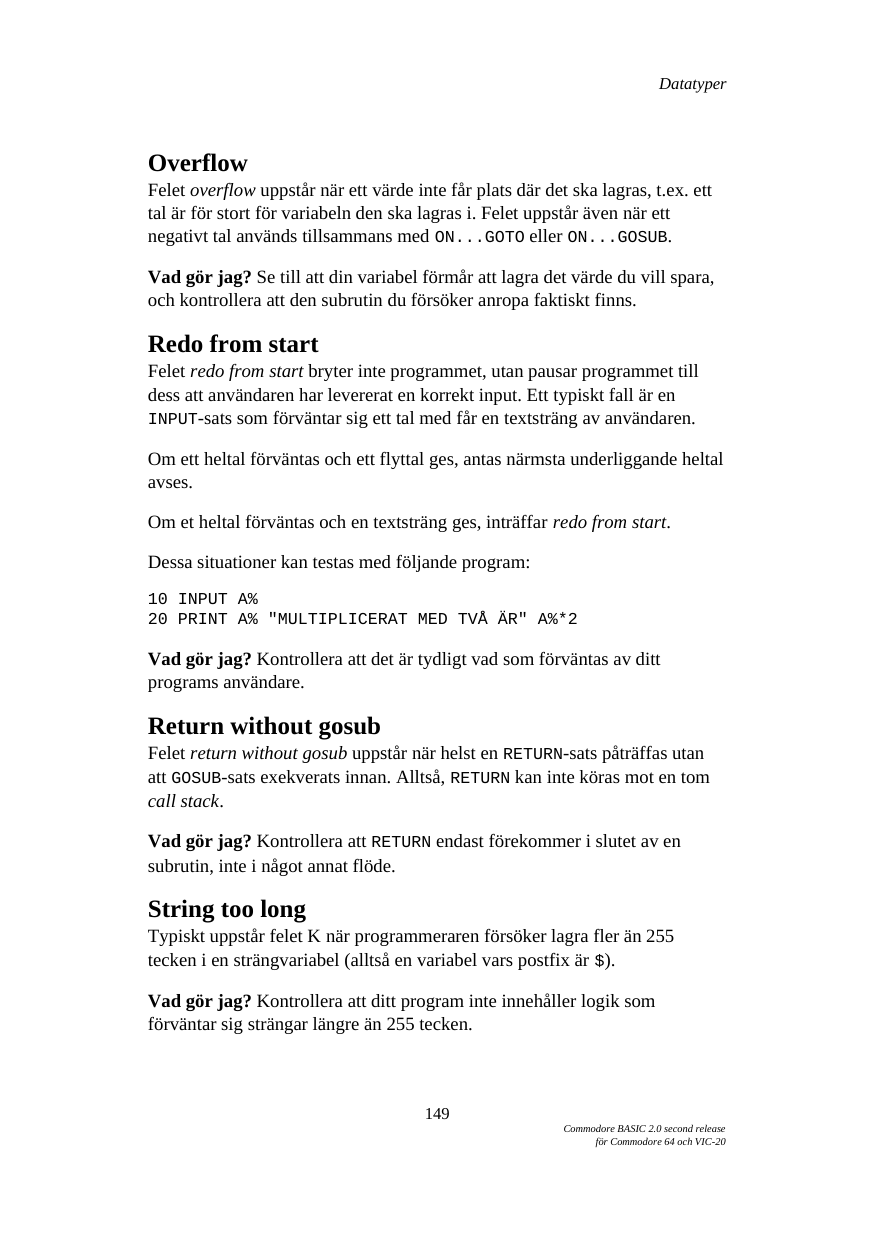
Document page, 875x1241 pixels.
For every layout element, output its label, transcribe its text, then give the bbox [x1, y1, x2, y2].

subtitle Return without gosub [148, 711, 726, 740]
text 10 INPUT A% 20 PRINT A% "MULTIPLICERAT MED TVÅ ÄR" A%*2 [148, 591, 726, 630]
text Om et heltal förväntas och en textsträng ges, inträffar redo from start. [148, 511, 726, 532]
text Felet overflow uppstår när ett värde inte får plats där det ska lagras, t.ex. ett tal är för stort för variabeln den ska lagras i. Felet uppstår även när ett negativt tal används tillsammans med ON...GOTO eller ON...GOSUB. [148, 179, 726, 248]
subtitle String too long [148, 894, 726, 923]
text Dessa situationer kan testas med följande program: [148, 551, 726, 572]
text Om ett heltal förväntas och ett flyttal ges, antas närmsta underliggande heltal avses. [148, 448, 726, 492]
subtitle Overflow [148, 148, 726, 176]
text Vad gör jag? Kontrollera att det är tydligt vad som förväntas av ditt programs användare. [148, 648, 726, 693]
text Vad gör jag? Kontrollera att ditt program inte innehåller logik som förväntar sig strängar längre än 255 tecken. [148, 989, 726, 1034]
text Felet return without gosub uppstår när helst en RETURN-sats påträffas utan att GOSUB-sats exekverats innan. Alltså, RETURN kan inte köras mot en tom call stack. [148, 742, 726, 812]
text Vad gör jag? Se till att din variabel förmår att lagra det värde du vill spara, och kontrollera att den subrutin du försöker anropa faktiskt finns. [148, 266, 726, 311]
text Felet redo from start bryter inte programmet, utan pausar programmet till dess att användaren har levererat en korrekt input. Ett typiskt fall är en INPUT-sats som förväntar sig ett tal med får en textsträng av användaren. [148, 360, 726, 429]
text Vad gör jag? Kontrollera att RETURN endast förekommer i slutet av en subrutin, inte i något annat flöde. [148, 830, 726, 876]
text Typiskt uppstår felet K när programmeraren försöker lagra fler än 255 tecken i en strängvariabel (alltså en variabel vars postfix är $). [148, 925, 726, 971]
subtitle Redo from start [148, 329, 726, 358]
